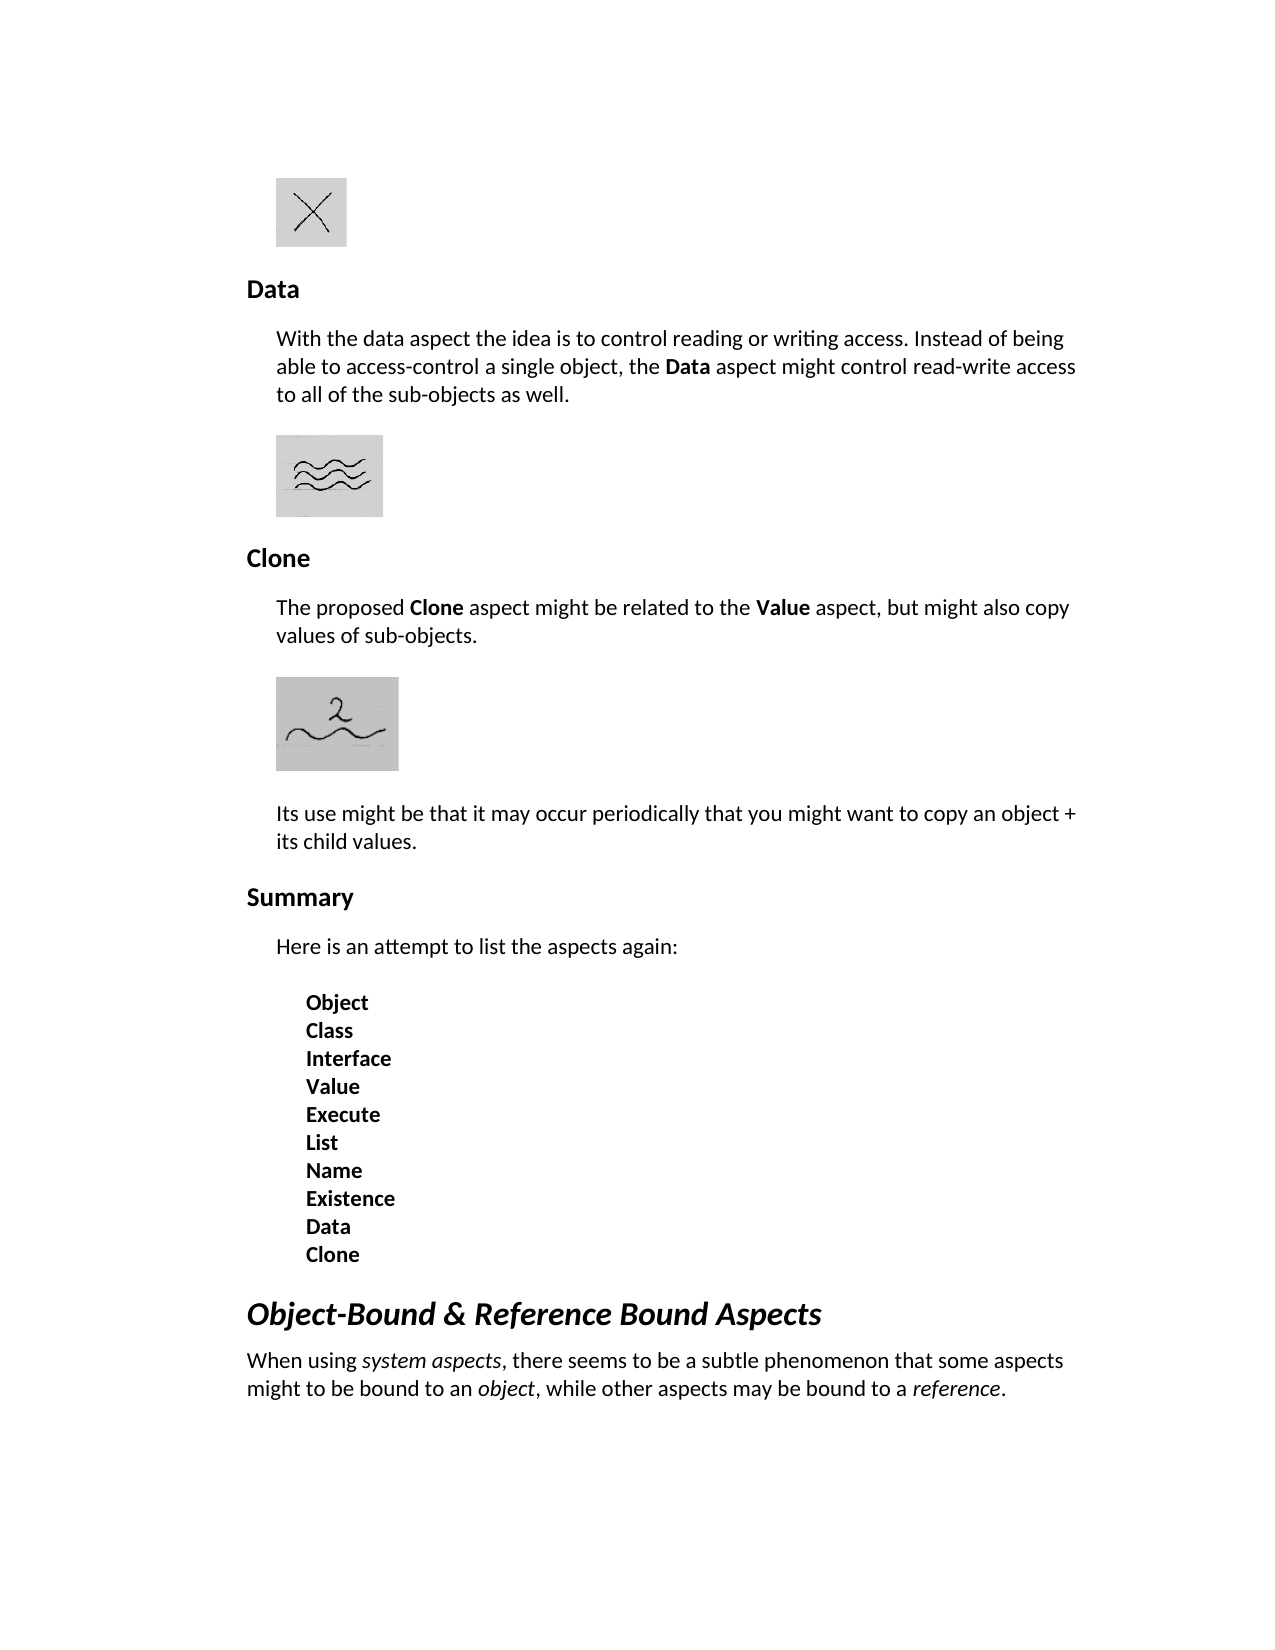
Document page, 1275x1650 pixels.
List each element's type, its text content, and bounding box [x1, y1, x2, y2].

picture [276, 677, 399, 771]
picture [276, 178, 347, 247]
subtitle Summary [247, 880, 1087, 913]
text Object [306, 988, 1087, 1016]
picture [276, 435, 384, 517]
subtitle Object-Bound & Reference Bound Aspects [247, 1293, 1087, 1334]
subtitle Clone [247, 541, 1087, 574]
text Clone [306, 1240, 1087, 1268]
text Interface [306, 1044, 1087, 1072]
text Name [306, 1156, 1087, 1184]
text The proposed Clone aspect might be related to the Value aspect, but might also copy values of sub-objects. [276, 593, 1087, 649]
text List [306, 1128, 1087, 1156]
text With the data aspect the idea is to control reading or writing access. Instead of being able to access-control a single object, the Data aspect might control read-write access to all of the sub-objects as well. [276, 324, 1087, 408]
text Execute [306, 1100, 1087, 1128]
text Its use might be that it may occur periodically that you might want to copy an object + its child values. [276, 799, 1087, 855]
subtitle Data [247, 272, 1087, 305]
text When using system aspects, there seems to be a subtle phenomenon that some aspects might to be bound to an object, while other aspects may be bound to a reference. [247, 1346, 1087, 1402]
text Class [306, 1016, 1087, 1044]
text Data [306, 1212, 1087, 1240]
text Value [306, 1072, 1087, 1100]
text Existence [306, 1184, 1087, 1212]
text Here is an attempt to list the aspects again: [276, 932, 1087, 960]
